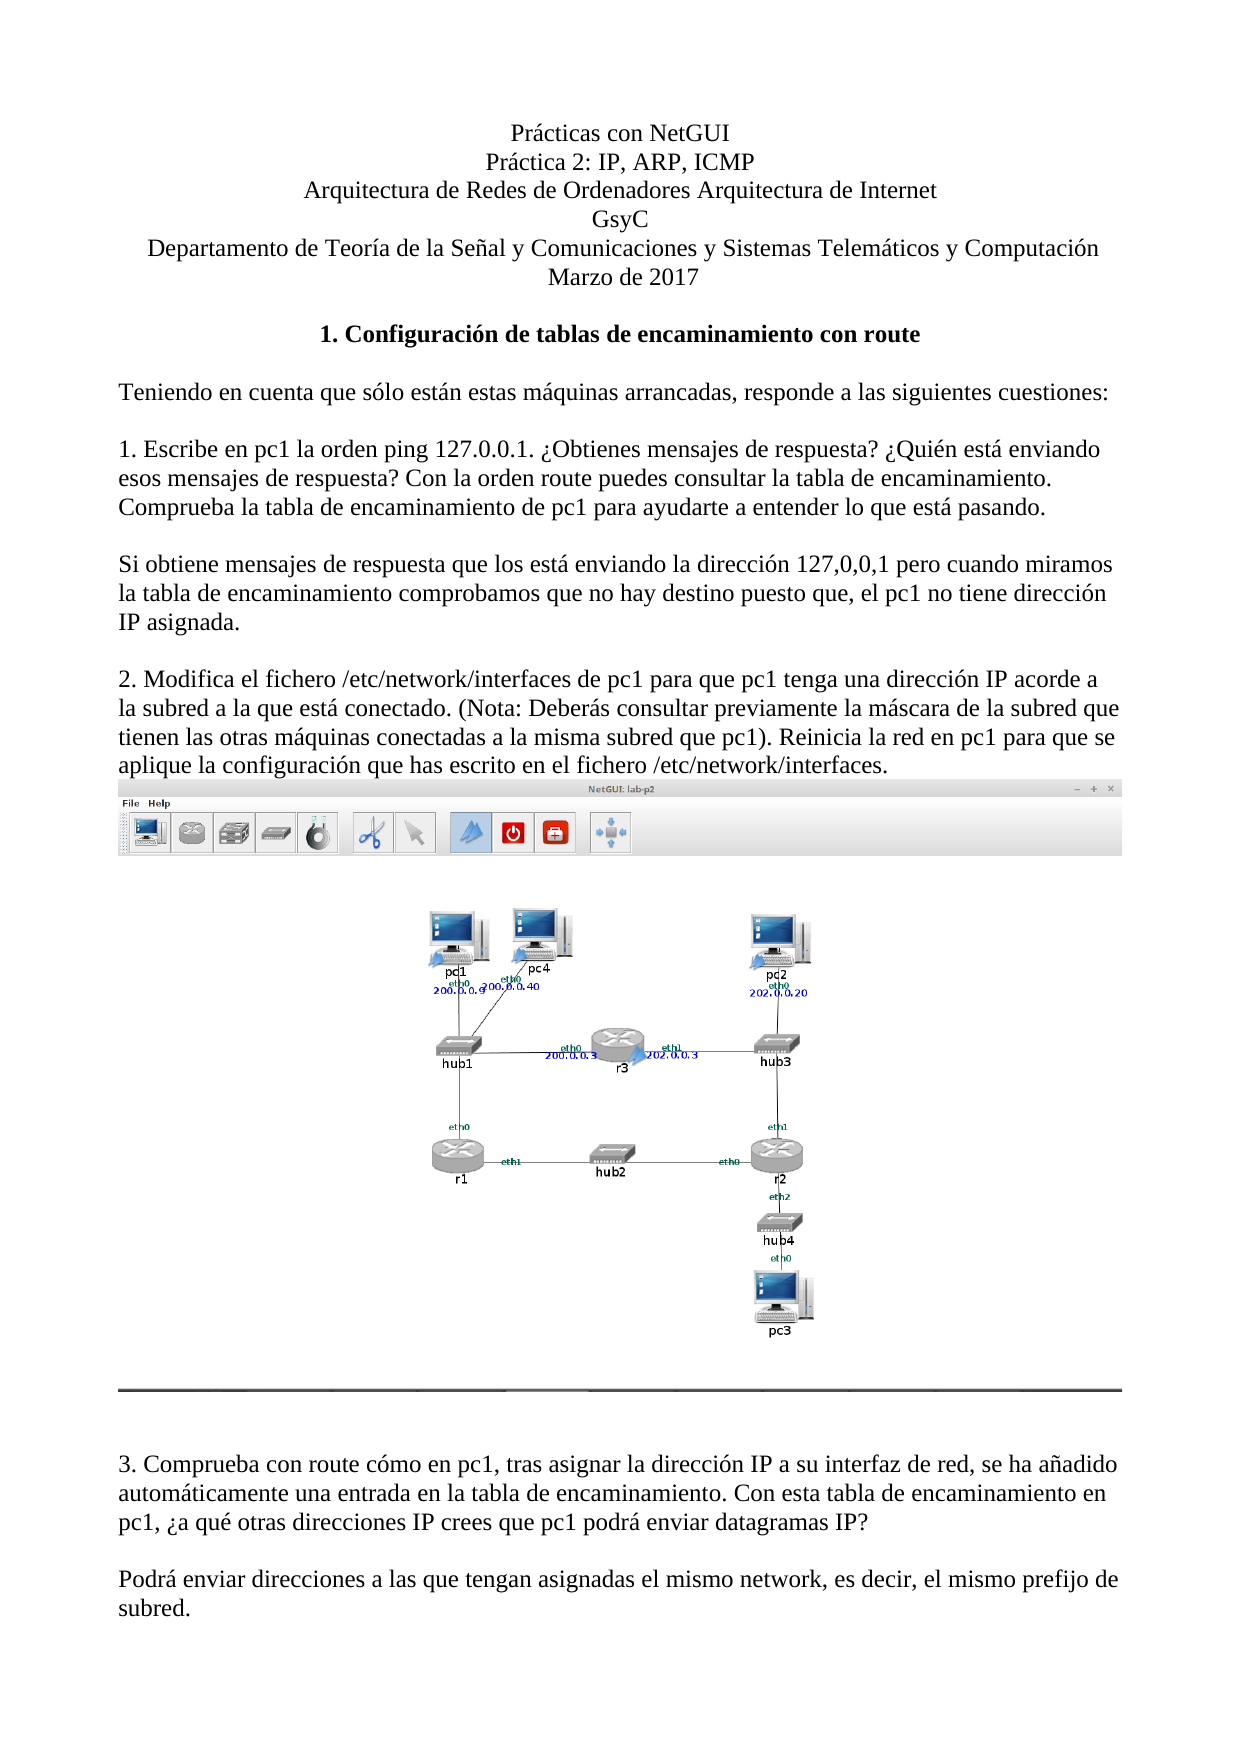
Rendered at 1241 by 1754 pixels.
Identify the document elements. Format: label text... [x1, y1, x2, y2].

text 1. Escribe en pc1 la orden ping 127.0.0.1. ¿Obtienes mensajes de respuesta? ¿Quién está enviando esos mensajes de respuesta? Con la orden route puedes consultar la tabla de encaminamiento. Comprueba la tabla de encaminamiento de pc1 para ayudarte a entender lo que está pasando. [118, 434, 1122, 521]
text Arquitectura de Redes de Ordenadores Arquitectura de Internet [118, 176, 1122, 204]
text 1. Configuración de tablas de encaminamiento con route [118, 319, 1122, 348]
text Marzo de 2017 [118, 262, 1122, 291]
text Si obtiene mensajes de respuesta que los está enviando la dirección 127,0,0,1 pero cuando miramos la tabla de encaminamiento comprobamos que no hay destino puesto que, el pc1 no tiene dirección IP asignada. [118, 549, 1122, 636]
text Podrá enviar direcciones a las que tengan asignadas el mismo network, es decir, el mismo prefijo de subred. [118, 1564, 1122, 1622]
text 2. Modifica el fichero /etc/network/interfaces de pc1 para que pc1 tenga una dirección IP acorde a la subred a la que está conectado. (Nota: Deberás consultar previamente la máscara de la subred que tienen las otras máquinas conectadas a la misma subred que pc1). Reinicia la red en pc1 para que se aplique la configuración que has escrito en el fichero /etc/network/interfaces. [118, 664, 1122, 779]
text Prácticas con NetGUI [118, 118, 1122, 147]
text Departamento de Teoría de la Señal y Comunicaciones y Sistemas Telemáticos y Computación [118, 233, 1122, 262]
text 3. Comprueba con route cómo en pc1, tras asignar la dirección IP a su interfaz de red, se ha añadido automáticamente una entrada en la tabla de encaminamiento. Con esta tabla de encaminamiento en pc1, ¿a qué otras direcciones IP crees que pc1 podrá enviar datagramas IP? [118, 1449, 1122, 1535]
picture [118, 779, 1123, 1392]
text Práctica 2: IP, ARP, ICMP [118, 147, 1122, 176]
text GsyC [118, 204, 1122, 233]
text Teniendo en cuenta que sólo están estas máquinas arrancadas, responde a las siguientes cuestiones: [118, 377, 1122, 406]
